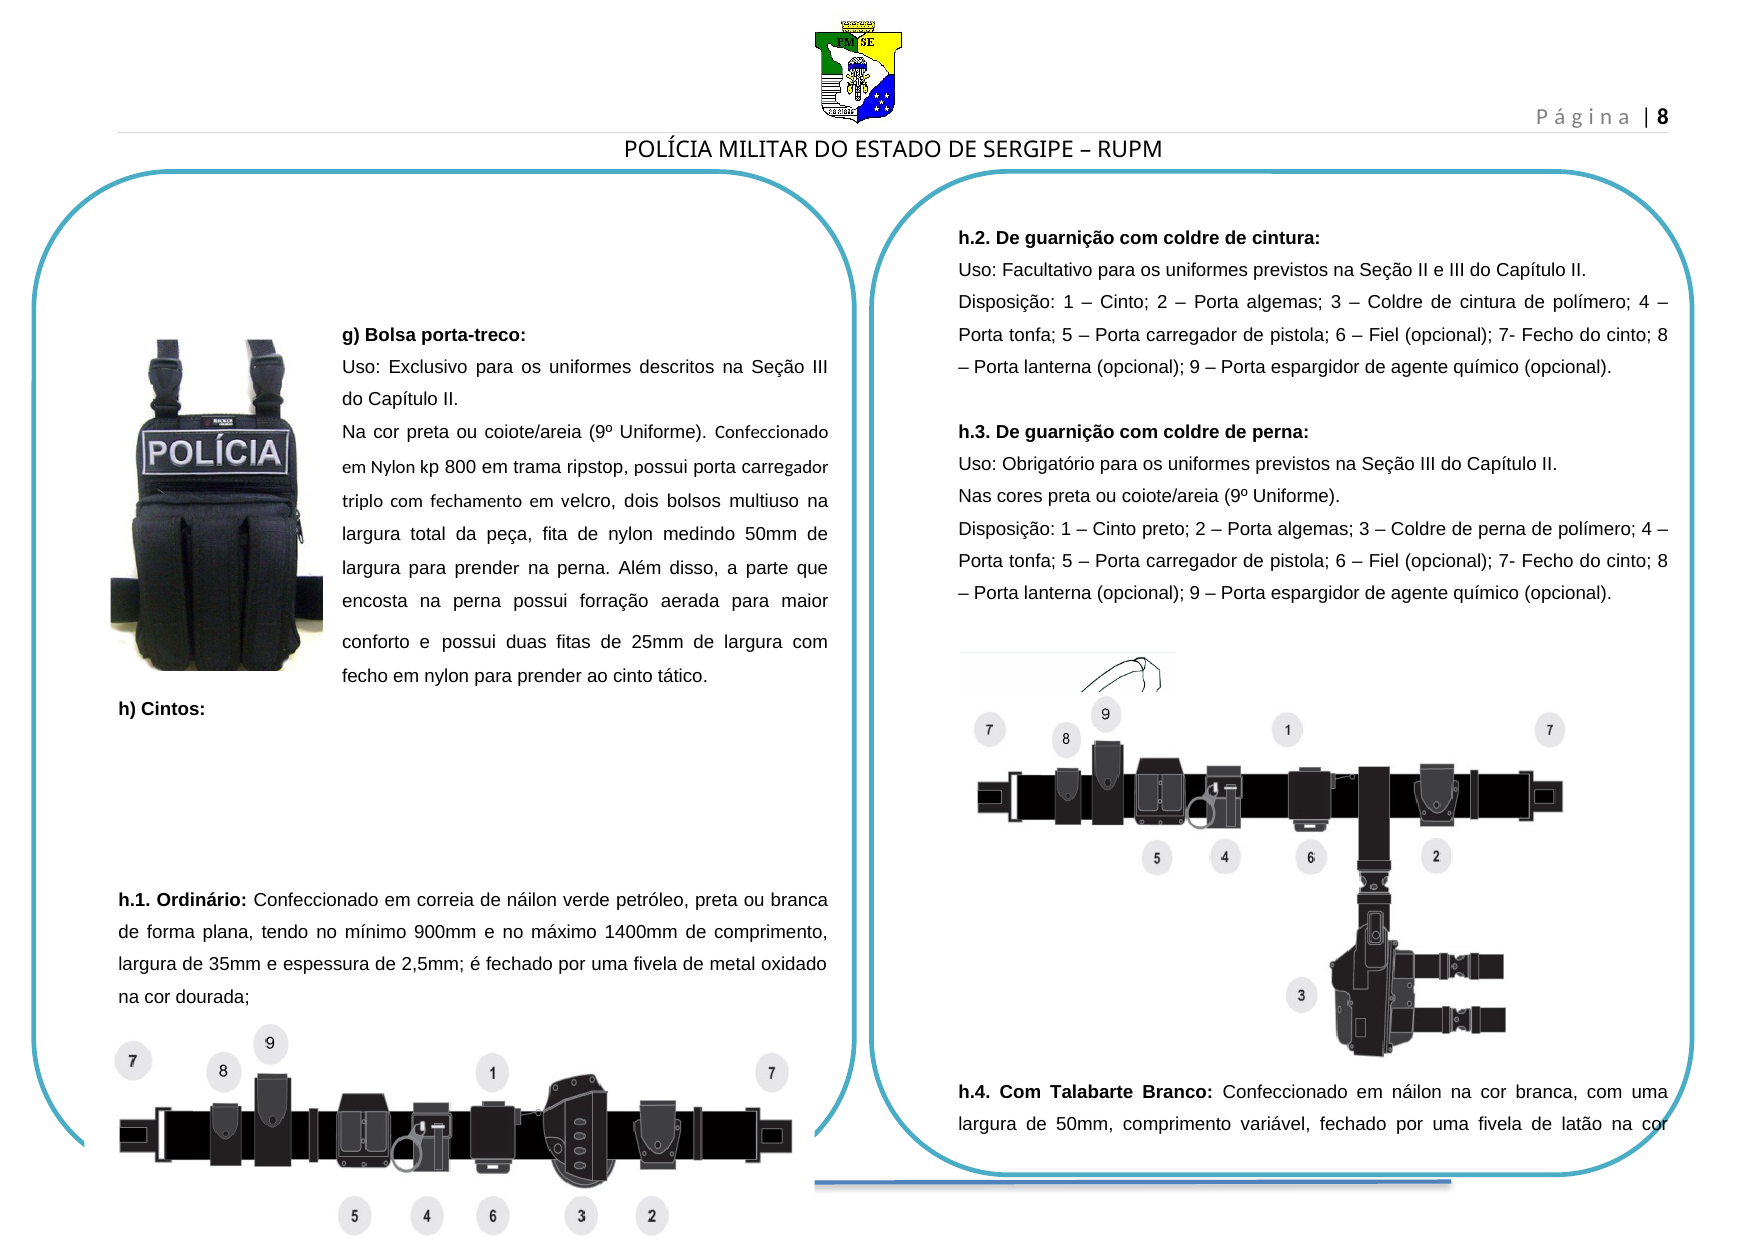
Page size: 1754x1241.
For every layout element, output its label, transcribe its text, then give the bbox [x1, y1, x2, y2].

picture [958, 652, 1177, 679]
text Disposição: 1 – Cinto preto; 2 – Porta algemas; 3 – Coldre de perna de polímero; 4 – Porta tonfa; 5 – Porta carregador de pistola; 6 – Fiel (opcional); 7- Fecho do cinto; 8 – Porta lanterna (opcional); 9 – Porta espargidor de agente químico (opcional). [958, 517, 1668, 603]
text h.3. De guarnição com coldre de perna: [958, 421, 1668, 442]
text Uso: Exclusivo para os uniformes descritos na Seção III do Capítulo II. [323, 356, 828, 410]
picture [800, 11, 917, 132]
text Uso: Obrigatório para os uniformes previstos na Seção III do Capítulo II. [958, 453, 1668, 474]
text h.1. Ordinário: Confeccionado em correia de náilon verde petróleo, preta ou branca de forma plana, tendo no mínimo 900mm e no máximo 1400mm de comprimento, largura de 35mm e espessura de 2,5mm; é fechado por uma fivela de metal oxidado na cor dourada; [118, 889, 828, 1007]
text h.2. De guarnição com coldre de cintura: [958, 227, 1668, 248]
text h) Cintos: [118, 697, 828, 719]
text g) Bolsa porta-treco: [118, 324, 828, 345]
text Nas cores preta ou coiote/areia (9º Uniforme). [958, 485, 1668, 507]
text Uso: Facultativo para os uniformes previstos na Seção II e III do Capítulo II. [958, 259, 1668, 281]
text Na cor preta ou coiote/areia (9º Uniforme). Confeccionado em Nylon kp 800 em trama ripstop, possui porta carregador triplo com fechamento em velcro, dois bolsos multiuso na largura total da peça, fita de nylon medindo 50mm de largura para prender na perna. Além disso, a parte que encosta na perna possui forração aerada para maior conforto e possui duas fitas de 25mm de largura com fecho em nylon para prender ao cinto tático. [118, 421, 828, 687]
text Disposição: 1 – Cinto; 2 – Porta algemas; 3 – Coldre de cintura de polímero; 4 – Porta tonfa; 5 – Porta carregador de pistola; 6 – Fiel (opcional); 7- Fecho do cinto; 8 – Porta lanterna (opcional); 9 – Porta espargidor de agente químico (opcional). [958, 291, 1668, 377]
picture [83, 1018, 814, 1241]
picture [110, 338, 323, 671]
